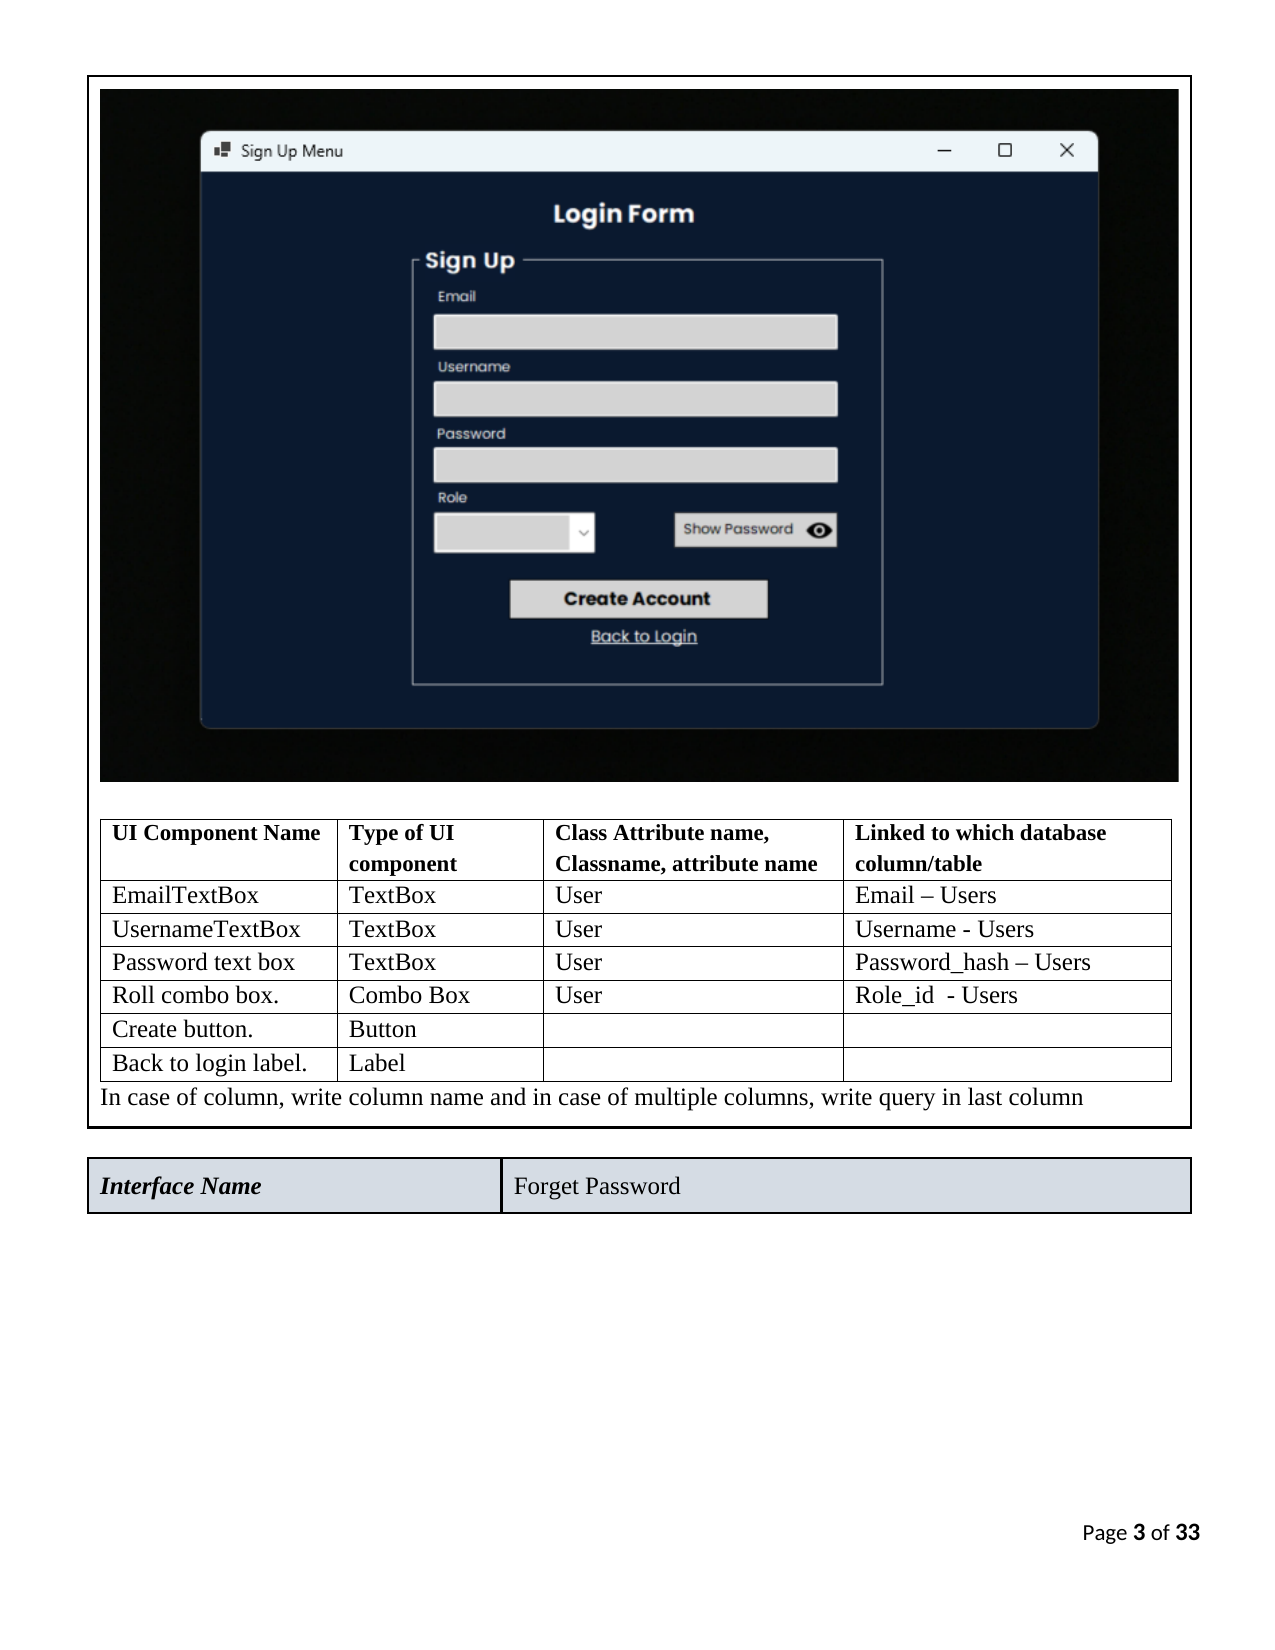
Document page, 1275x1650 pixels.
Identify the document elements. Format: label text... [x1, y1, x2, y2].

table_cell In case of column, write column name and in case of multiple columns, write query in last column [89, 77, 1190, 1126]
table_header Interface Name [89, 1159, 500, 1212]
table_header Forget Password [503, 1159, 1190, 1212]
picture [100, 89, 1179, 782]
